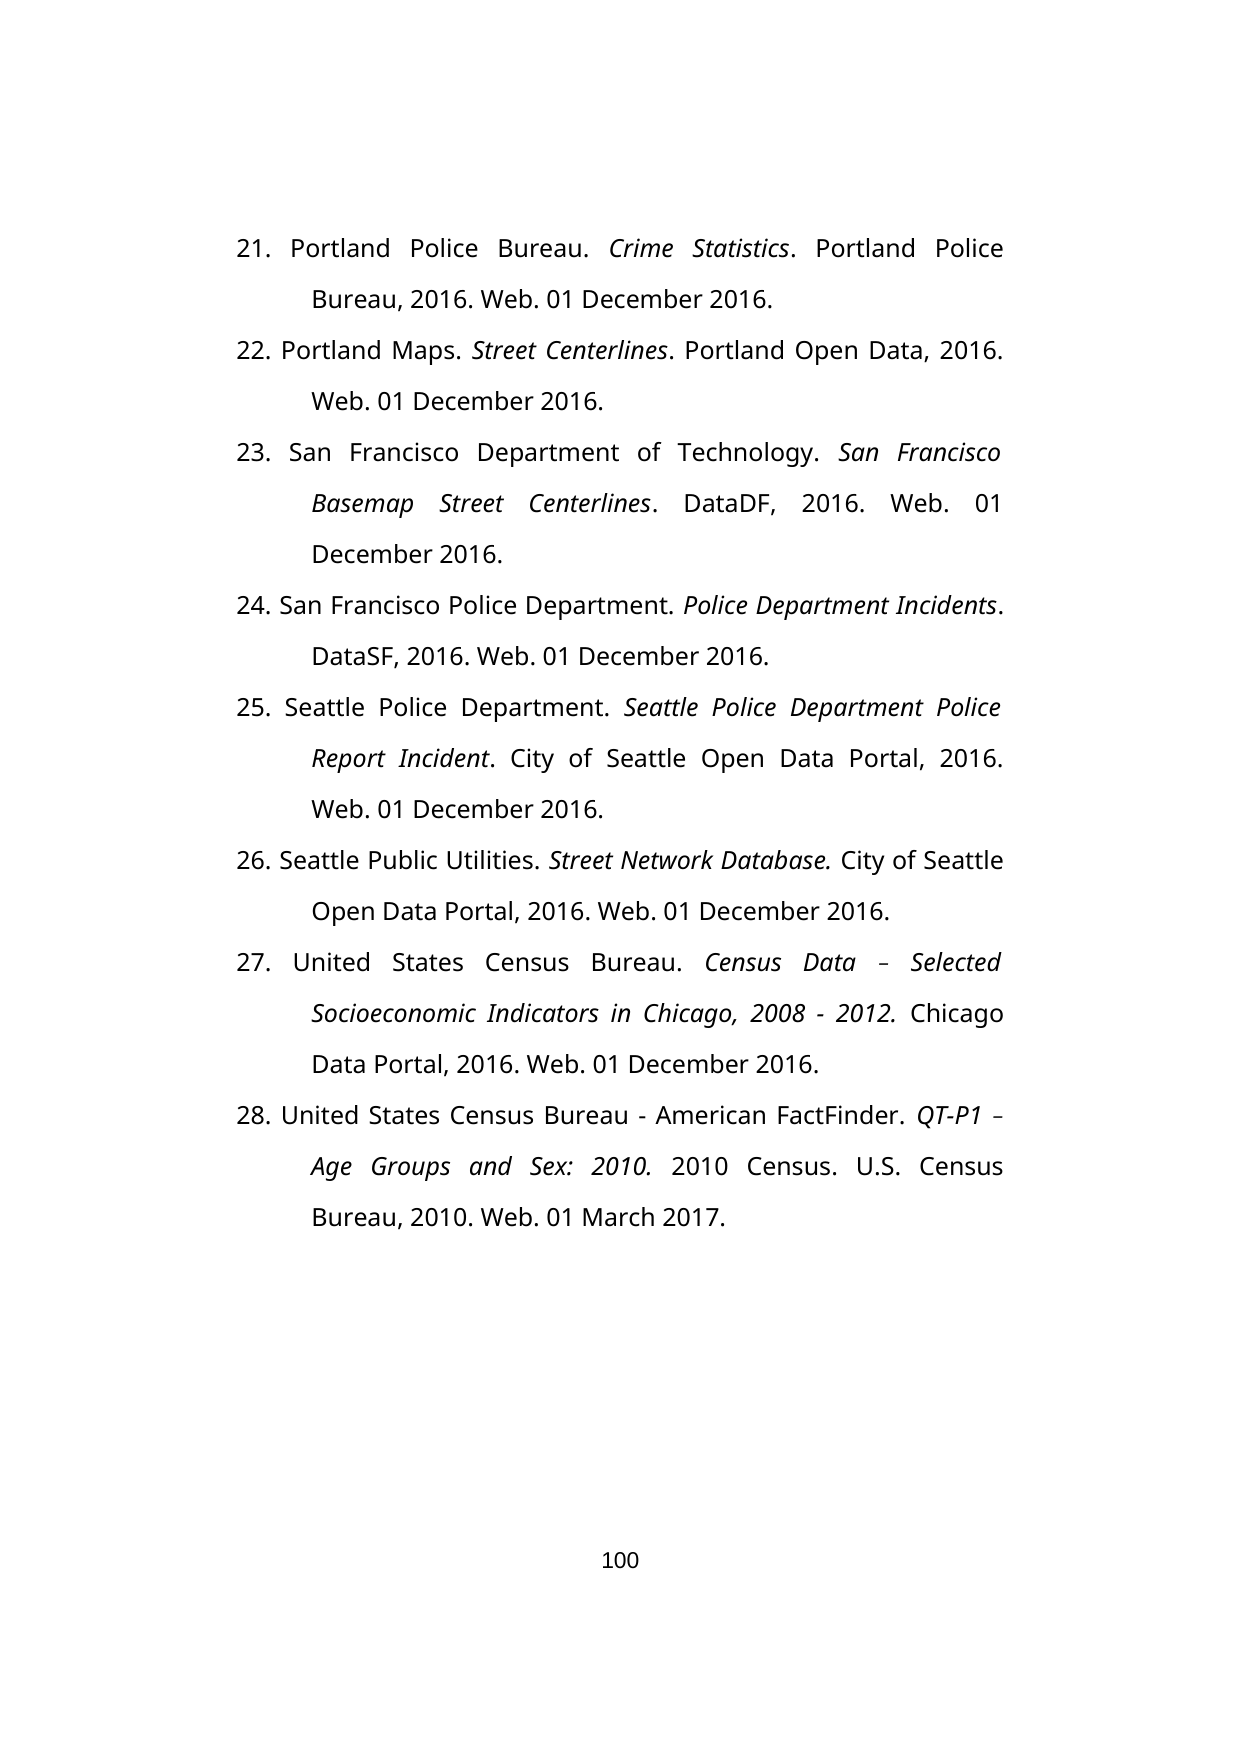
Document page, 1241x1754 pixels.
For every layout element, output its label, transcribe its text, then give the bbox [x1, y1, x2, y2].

text 25. Seattle Police Department. Seattle Police Department Police Report Incident. City of Seattle Open Data Portal, 2016. Web. 01 December 2016. [236, 690, 1004, 826]
text 26. Seattle Public Utilities. Street Network Database. City of Seattle Open Data Portal, 2016. Web. 01 December 2016. [236, 843, 1004, 928]
text 28. United States Census Bureau - American FactFinder. QT-P1 – Age Groups and Sex: 2010. 2010 Census. U.S. Census Bureau, 2010. Web. 01 March 2017. [236, 1098, 1004, 1234]
text 23. San Francisco Department of Technology. San Francisco Basemap Street Centerlines. DataDF, 2016. Web. 01 December 2016. [236, 434, 1004, 571]
text 21. Portland Police Bureau. Crime Statistics. Portland Police Bureau, 2016. Web. 01 December 2016. [236, 230, 1004, 315]
text 24. San Francisco Police Department. Police Department Incidents. DataSF, 2016. Web. 01 December 2016. [236, 588, 1004, 673]
text 22. Portland Maps. Street Centerlines. Portland Open Data, 2016. Web. 01 December 2016. [236, 332, 1004, 417]
text 27. United States Census Bureau. Census Data – Selected Socioeconomic Indicators in Chicago, 2008 - 2012. Chicago Data Portal, 2016. Web. 01 December 2016. [236, 945, 1004, 1081]
